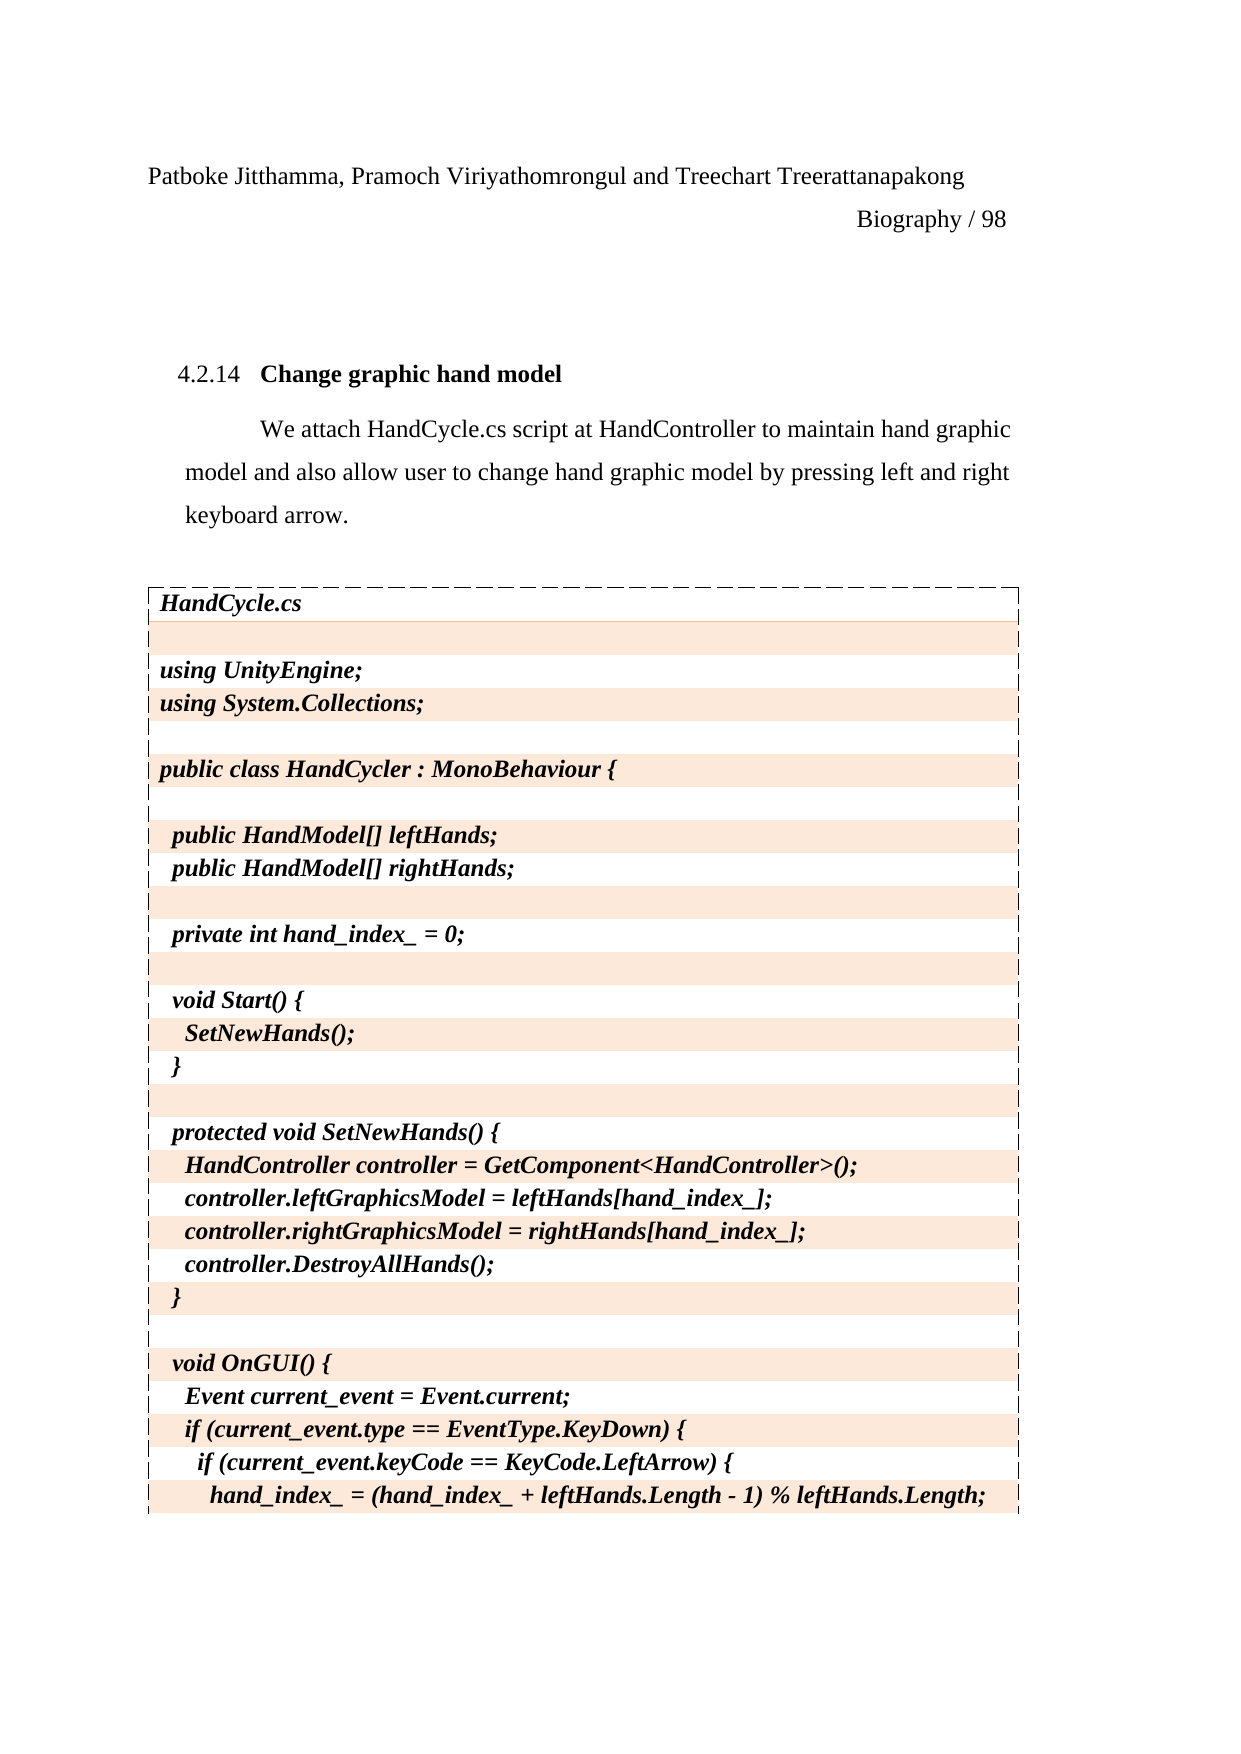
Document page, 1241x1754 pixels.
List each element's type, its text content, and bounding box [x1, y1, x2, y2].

table_cell using System.Collections; [148, 688, 1018, 721]
table_cell controller.rightGraphicsModel = rightHands[hand_index_]; [148, 1216, 1018, 1249]
table_cell [148, 886, 1018, 919]
table_cell if (current_event.type == EventType.KeyDown) { [148, 1414, 1018, 1447]
table_cell void Start() { [148, 985, 1018, 1018]
table_cell public HandModel[] rightHands; [148, 853, 1018, 886]
table_cell HandController controller = GetComponent<HandController>(); [148, 1150, 1018, 1183]
table_cell void OnGUI() { [148, 1348, 1018, 1381]
table_cell controller.DestroyAllHands(); [148, 1249, 1018, 1282]
table_cell [148, 1084, 1018, 1117]
table_cell SetNewHands(); [148, 1018, 1018, 1051]
subtitle Change graphic hand model [177, 359, 1019, 387]
table_cell Event current_event = Event.current; [148, 1381, 1018, 1414]
table_cell protected void SetNewHands() { [148, 1117, 1018, 1150]
table_cell [148, 622, 1018, 655]
table_cell } [148, 1051, 1018, 1084]
table_cell private int hand_index_ = 0; [148, 919, 1018, 952]
table_cell [148, 787, 1018, 820]
table_cell controller.leftGraphicsModel = leftHands[hand_index_]; [148, 1183, 1018, 1216]
table_cell } [148, 1282, 1018, 1315]
table_cell [148, 952, 1018, 985]
table_cell public class HandCycler : MonoBehaviour { [148, 754, 1018, 787]
table_cell hand_index_ = (hand_index_ + leftHands.Length - 1) % leftHands.Length; [148, 1480, 1018, 1513]
table_header HandCycle.cs [148, 587, 1018, 621]
table_cell if (current_event.keyCode == KeyCode.LeftArrow) { [148, 1448, 1018, 1480]
text We attach HandCycle.cs script at HandController to maintain hand graphic model and also allow user to change hand graphic model by pressing left and right keyboard arrow. [185, 414, 1019, 529]
table_cell using UnityEngine; [148, 655, 1018, 688]
table_cell public HandModel[] leftHands; [148, 820, 1018, 853]
table_cell [148, 1315, 1018, 1348]
table_cell [148, 721, 1018, 754]
